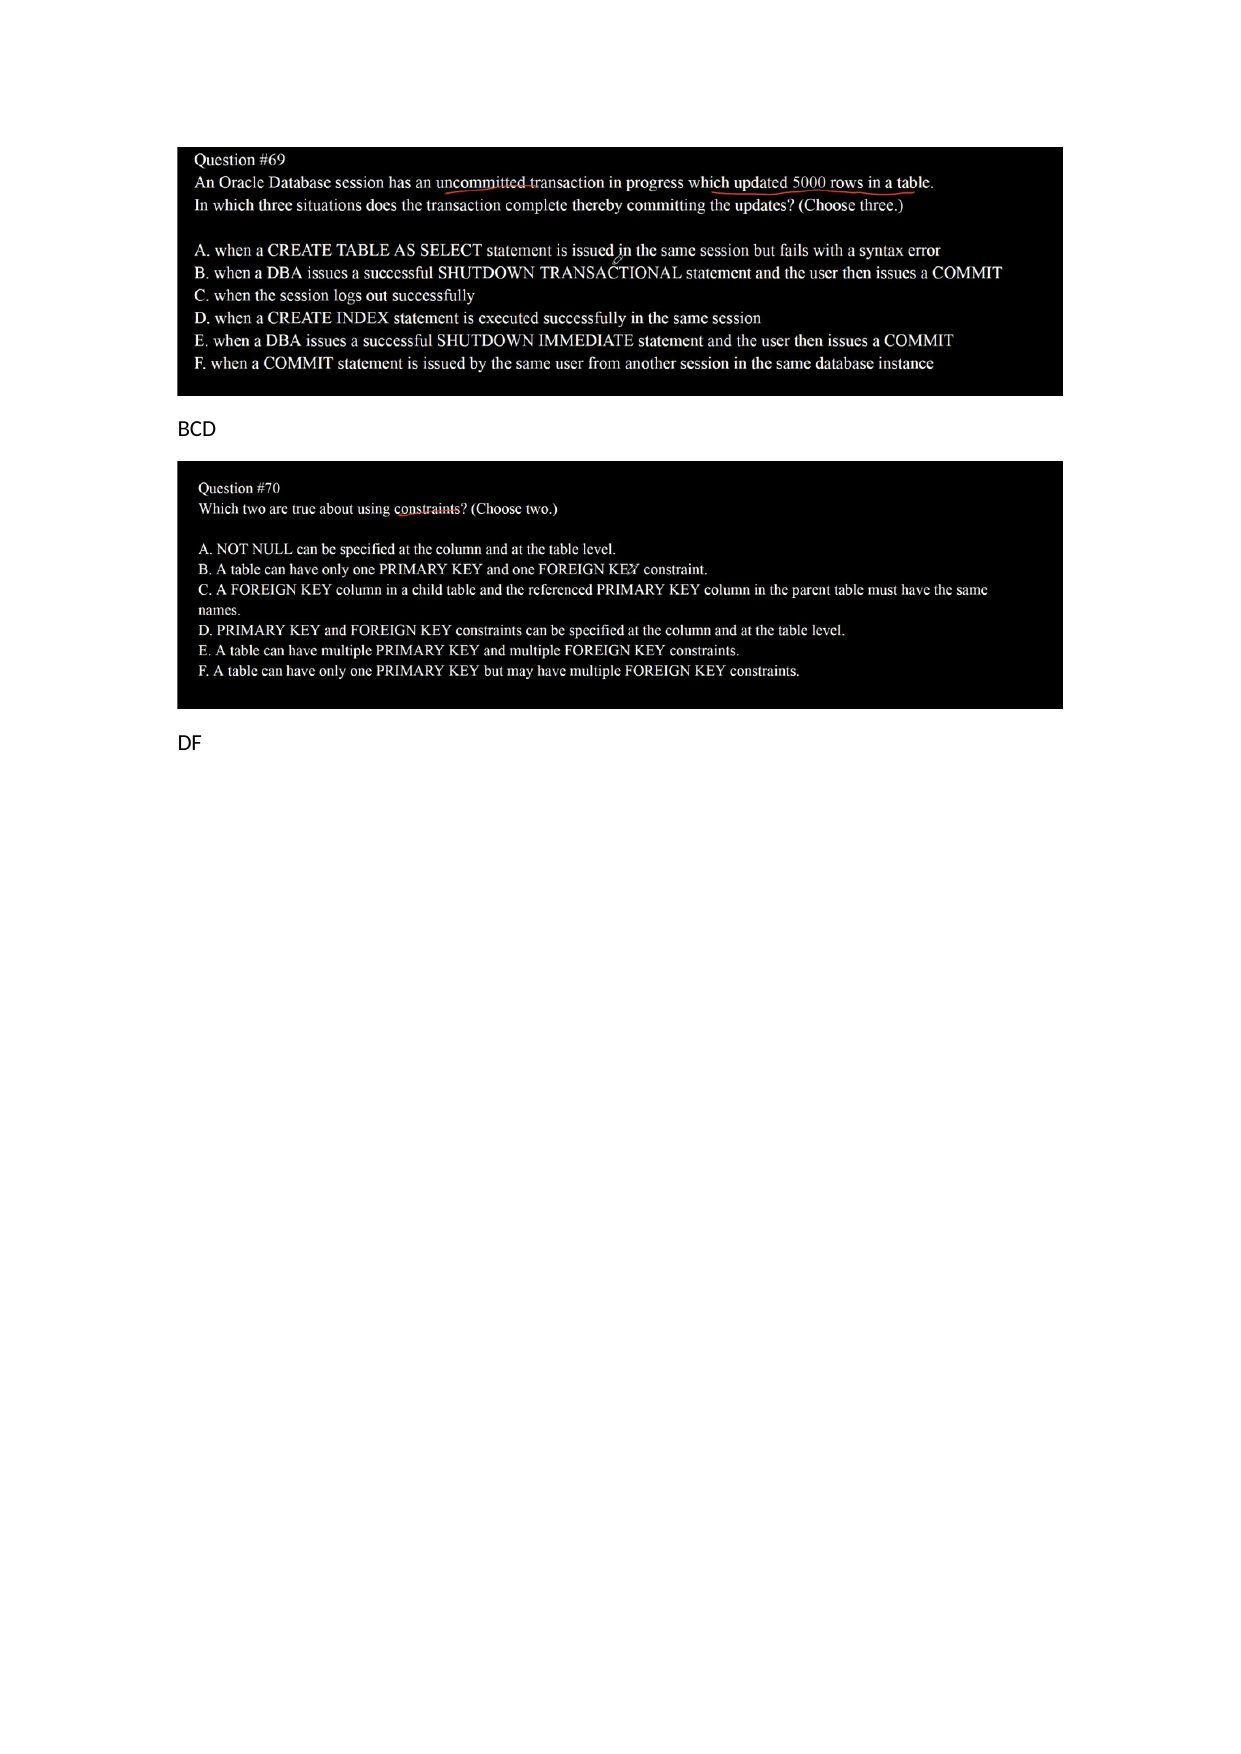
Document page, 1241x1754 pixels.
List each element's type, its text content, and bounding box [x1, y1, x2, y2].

text BCD [177, 414, 1063, 442]
picture [177, 147, 1063, 396]
text DF [177, 728, 1063, 756]
picture [177, 461, 1063, 709]
